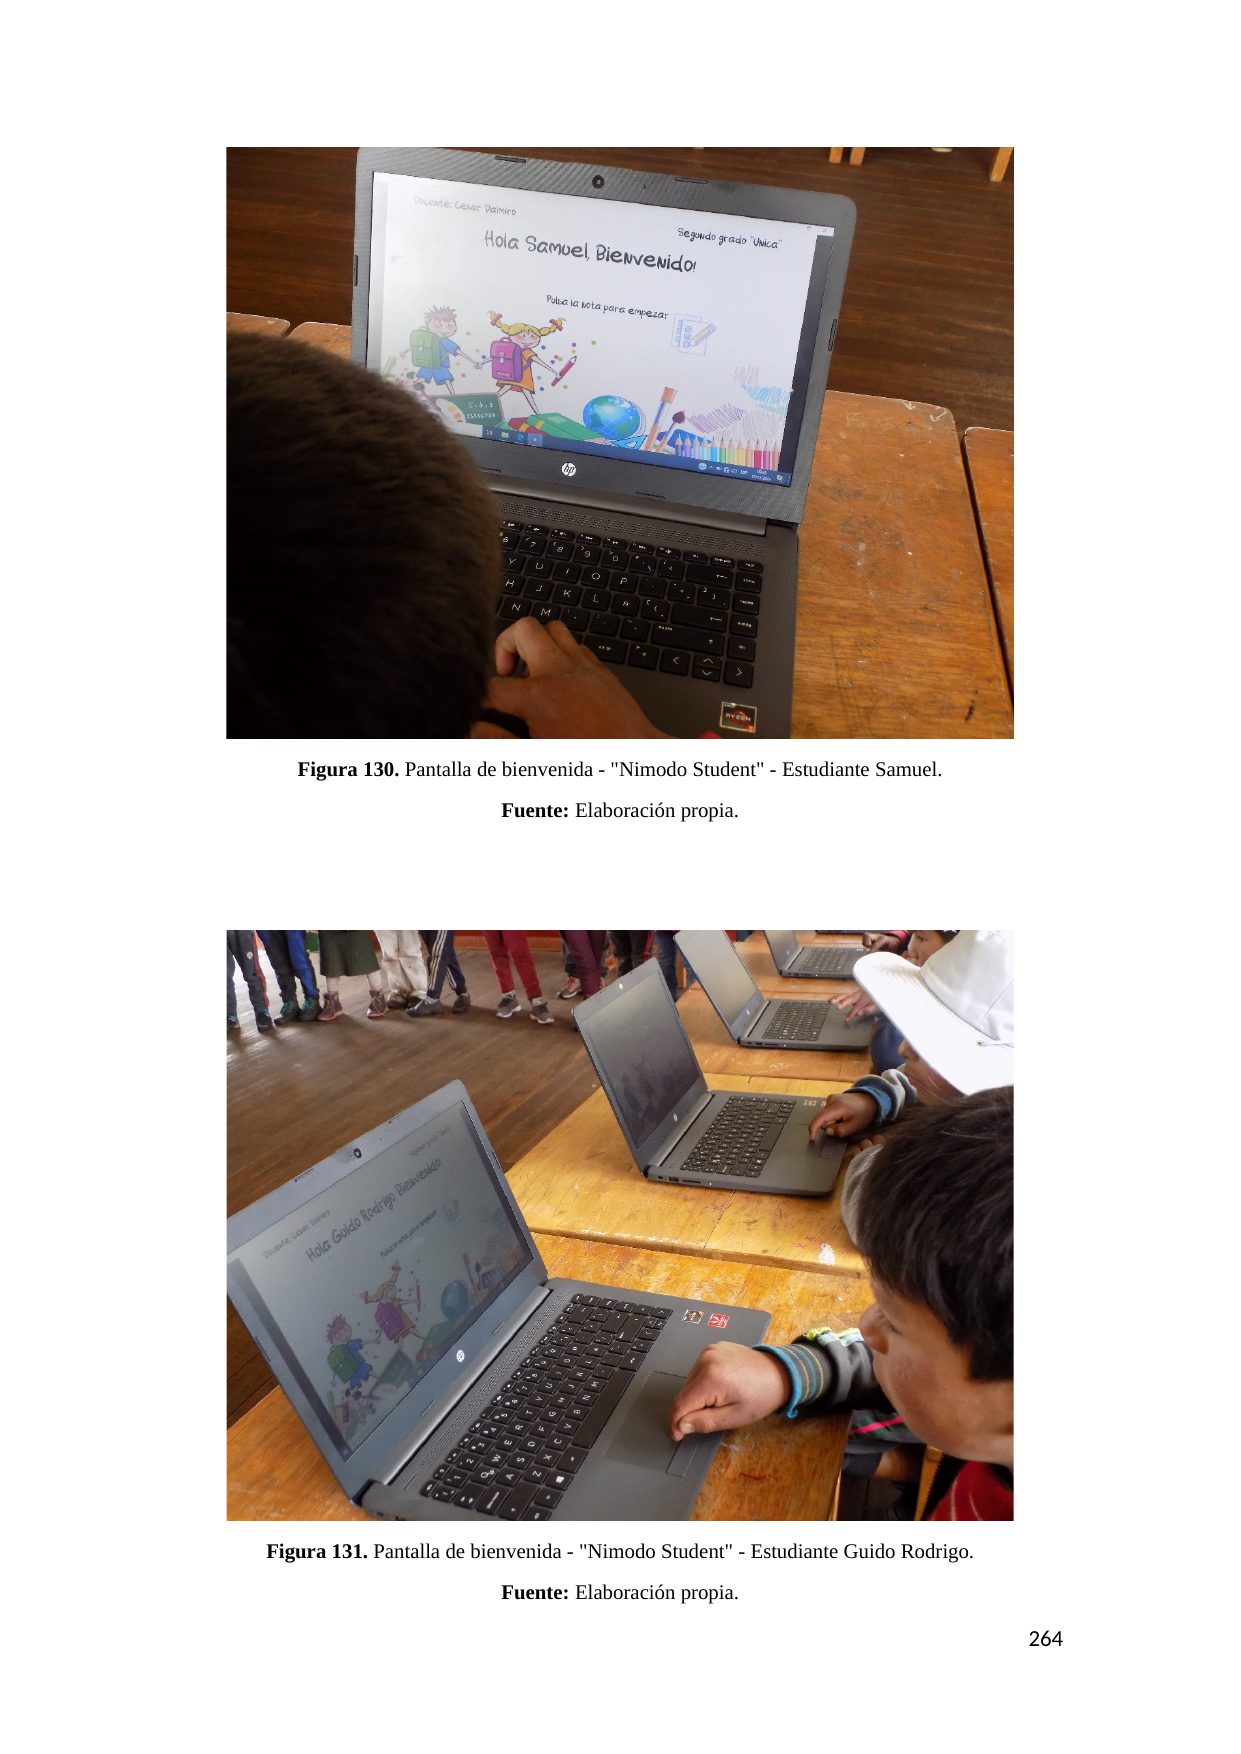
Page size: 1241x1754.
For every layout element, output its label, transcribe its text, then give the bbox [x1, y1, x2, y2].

text Figura 130. Pantalla de bienvenida - "Nimodo Student" - Estudiante Samuel. [177, 757, 1063, 781]
text Fuente: Elaboración propia. [177, 1580, 1063, 1604]
picture [226, 147, 1014, 739]
text Fuente: Elaboración propia. [177, 798, 1063, 822]
text Figura 131. Pantalla de bienvenida - "Nimodo Student" - Estudiante Guido Rodrigo. [177, 1539, 1063, 1563]
picture [226, 930, 1014, 1521]
